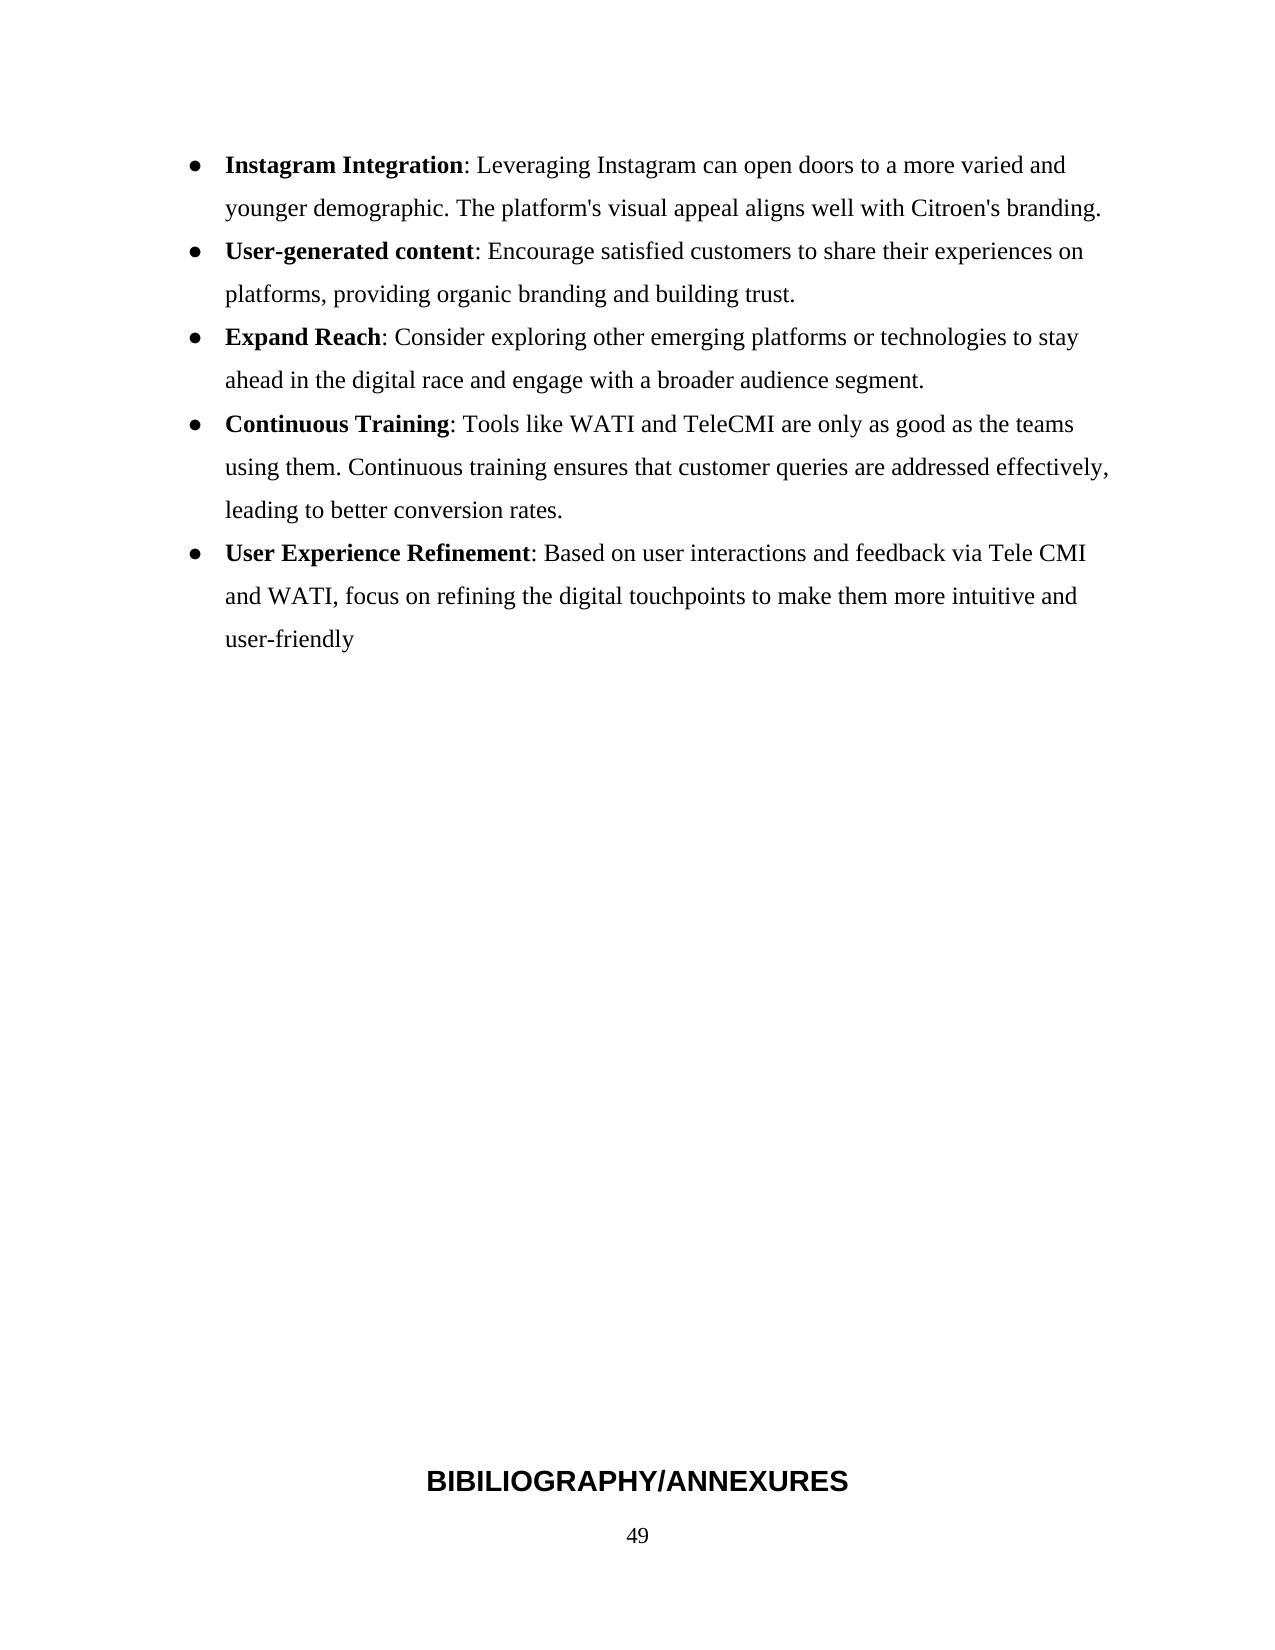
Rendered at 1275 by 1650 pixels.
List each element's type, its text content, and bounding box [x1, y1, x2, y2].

list User Experience Refinement: Based on user interactions and feedback via Tele CMI and WATI, focus on refining the digital touchpoints to make them more intuitive and user-friendly [187, 538, 1125, 653]
text BIBILIOGRAPHY/ANNEXURES [150, 1414, 1125, 1498]
list Expand Reach: Consider exploring other emerging platforms or technologies to stay ahead in the digital race and engage with a broader audience segment. [187, 322, 1125, 394]
list User-generated content: Encourage satisfied customers to share their experiences on platforms, providing organic branding and building trust. [187, 236, 1125, 308]
list Instagram Integration: Leveraging Instagram can open doors to a more varied and younger demographic. The platform's visual appeal aligns well with Citroen's branding. [187, 150, 1125, 222]
list Continuous Training: Tools like WATI and TeleCMI are only as good as the teams using them. Continuous training ensures that customer queries are addressed effectively, leading to better conversion rates. [187, 409, 1125, 524]
